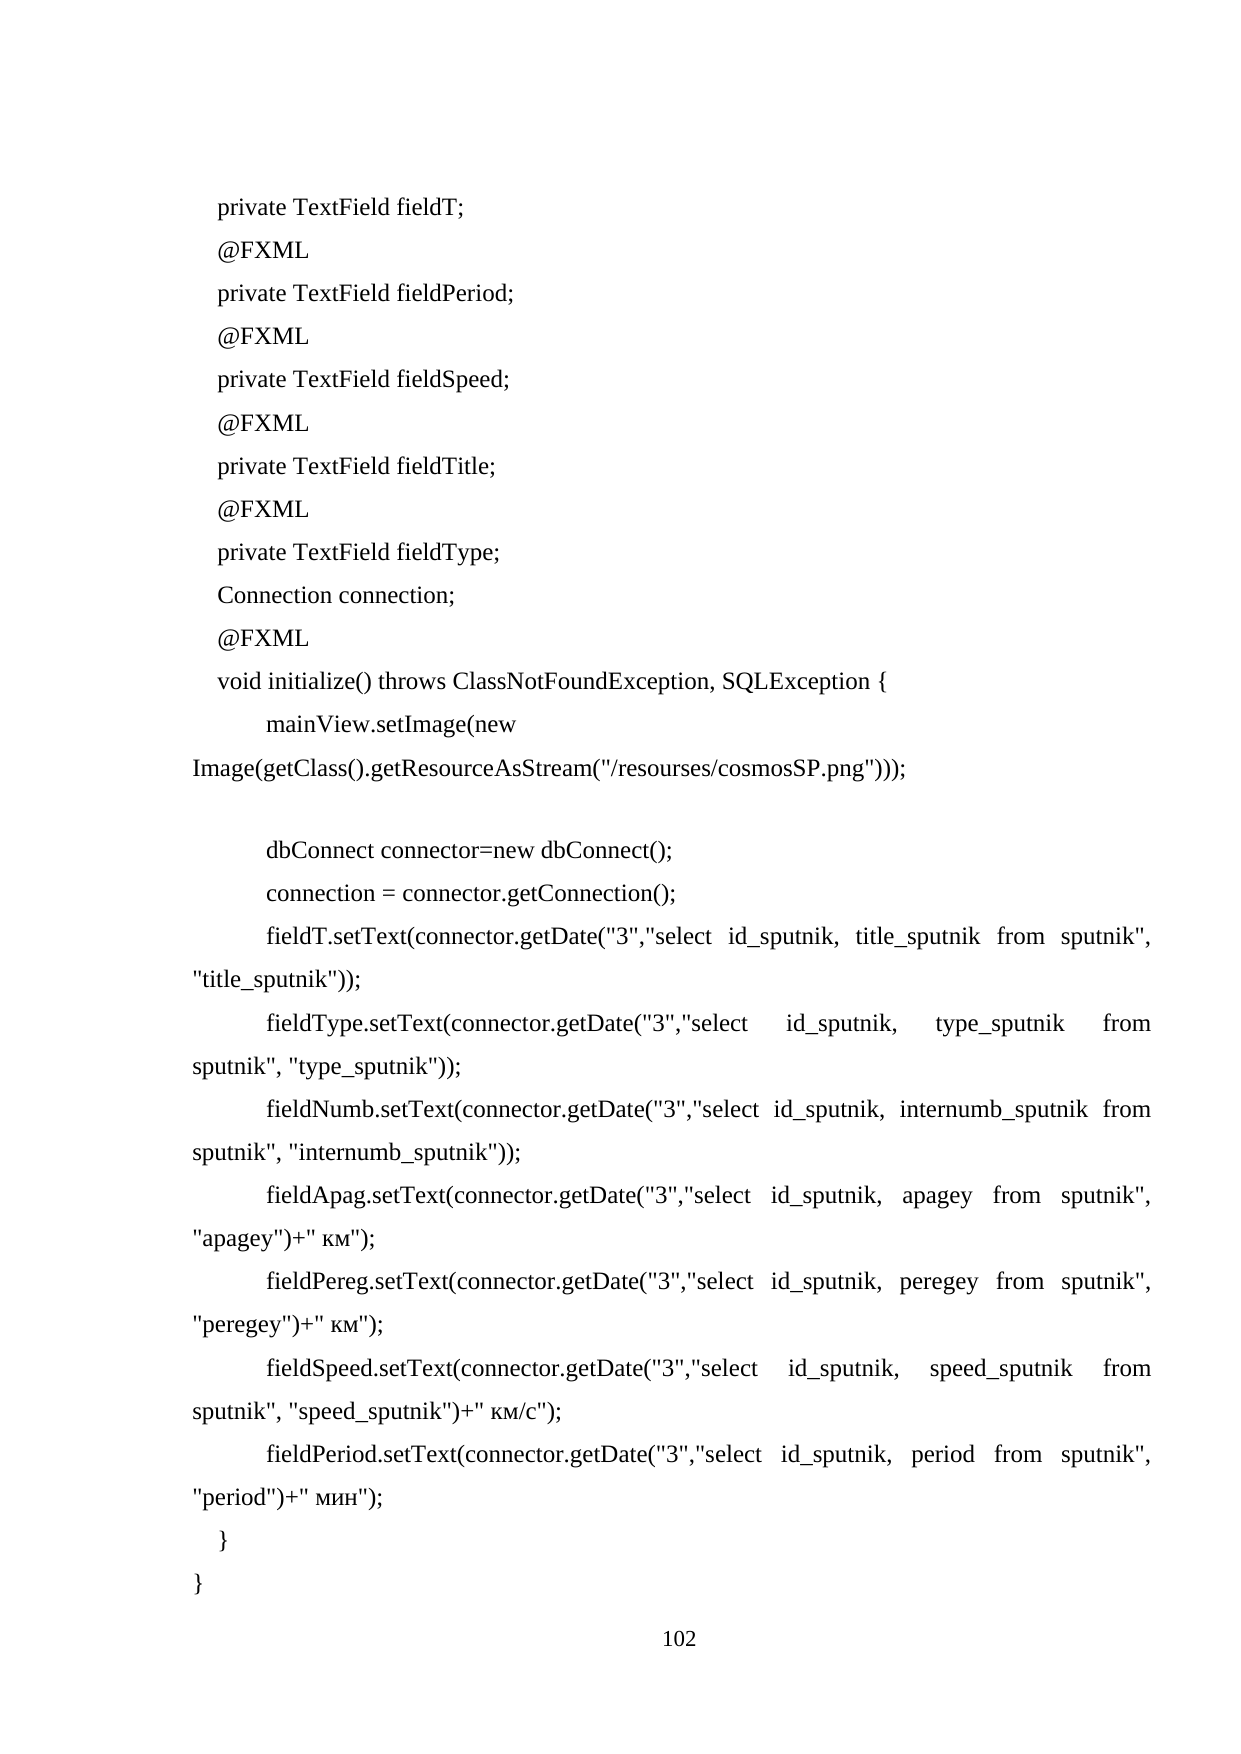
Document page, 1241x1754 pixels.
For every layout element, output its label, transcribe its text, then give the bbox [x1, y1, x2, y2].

text void initialize() throws ClassNotFoundException, SQLException { [192, 666, 1152, 695]
text Connection connection; [192, 580, 1152, 609]
text private TextField fieldSpeed; [192, 364, 1152, 393]
text @FXML [192, 235, 1152, 264]
text @FXML [192, 321, 1152, 350]
text @FXML [192, 408, 1152, 436]
text dbConnect connector=new dbConnect(); [192, 835, 1152, 864]
text private TextField fieldTitle; [192, 451, 1152, 479]
text connection = connector.getConnection(); [192, 878, 1152, 907]
text fieldPereg.setText(connector.getDate("3","select id_sputnik, peregey from sputnik", "peregey")+" км"); [192, 1266, 1152, 1338]
text private TextField fieldPeriod; [192, 278, 1152, 307]
text fieldT.setText(connector.getDate("3","select id_sputnik, title_sputnik from sputnik", "title_sputnik")); [192, 921, 1152, 993]
text @FXML [192, 494, 1152, 523]
text private TextField fieldT; [192, 192, 1152, 221]
text fieldApag.setText(connector.getDate("3","select id_sputnik, apagey from sputnik", "apagey")+" км"); [192, 1180, 1152, 1252]
text fieldType.setText(connector.getDate("3","select id_sputnik, type_sputnik from sputnik", "type_sputnik")); [192, 1008, 1152, 1079]
text mainView.setImage(new Image(getClass().getResourceAsStream("/resourses/cosmosSP.png"))); [192, 709, 1152, 781]
text private TextField fieldType; [192, 537, 1152, 566]
text fieldSpeed.setText(connector.getDate("3","select id_sputnik, speed_sputnik from sputnik", "speed_sputnik")+" км/с"); [192, 1353, 1152, 1424]
text fieldPeriod.setText(connector.getDate("3","select id_sputnik, period from sputnik", "period")+" мин"); [192, 1439, 1152, 1511]
text } [192, 1525, 1152, 1554]
text } [192, 1568, 1152, 1597]
text fieldNumb.setText(connector.getDate("3","select id_sputnik, internumb_sputnik from sputnik", "internumb_sputnik")); [192, 1094, 1152, 1166]
text @FXML [192, 623, 1152, 652]
